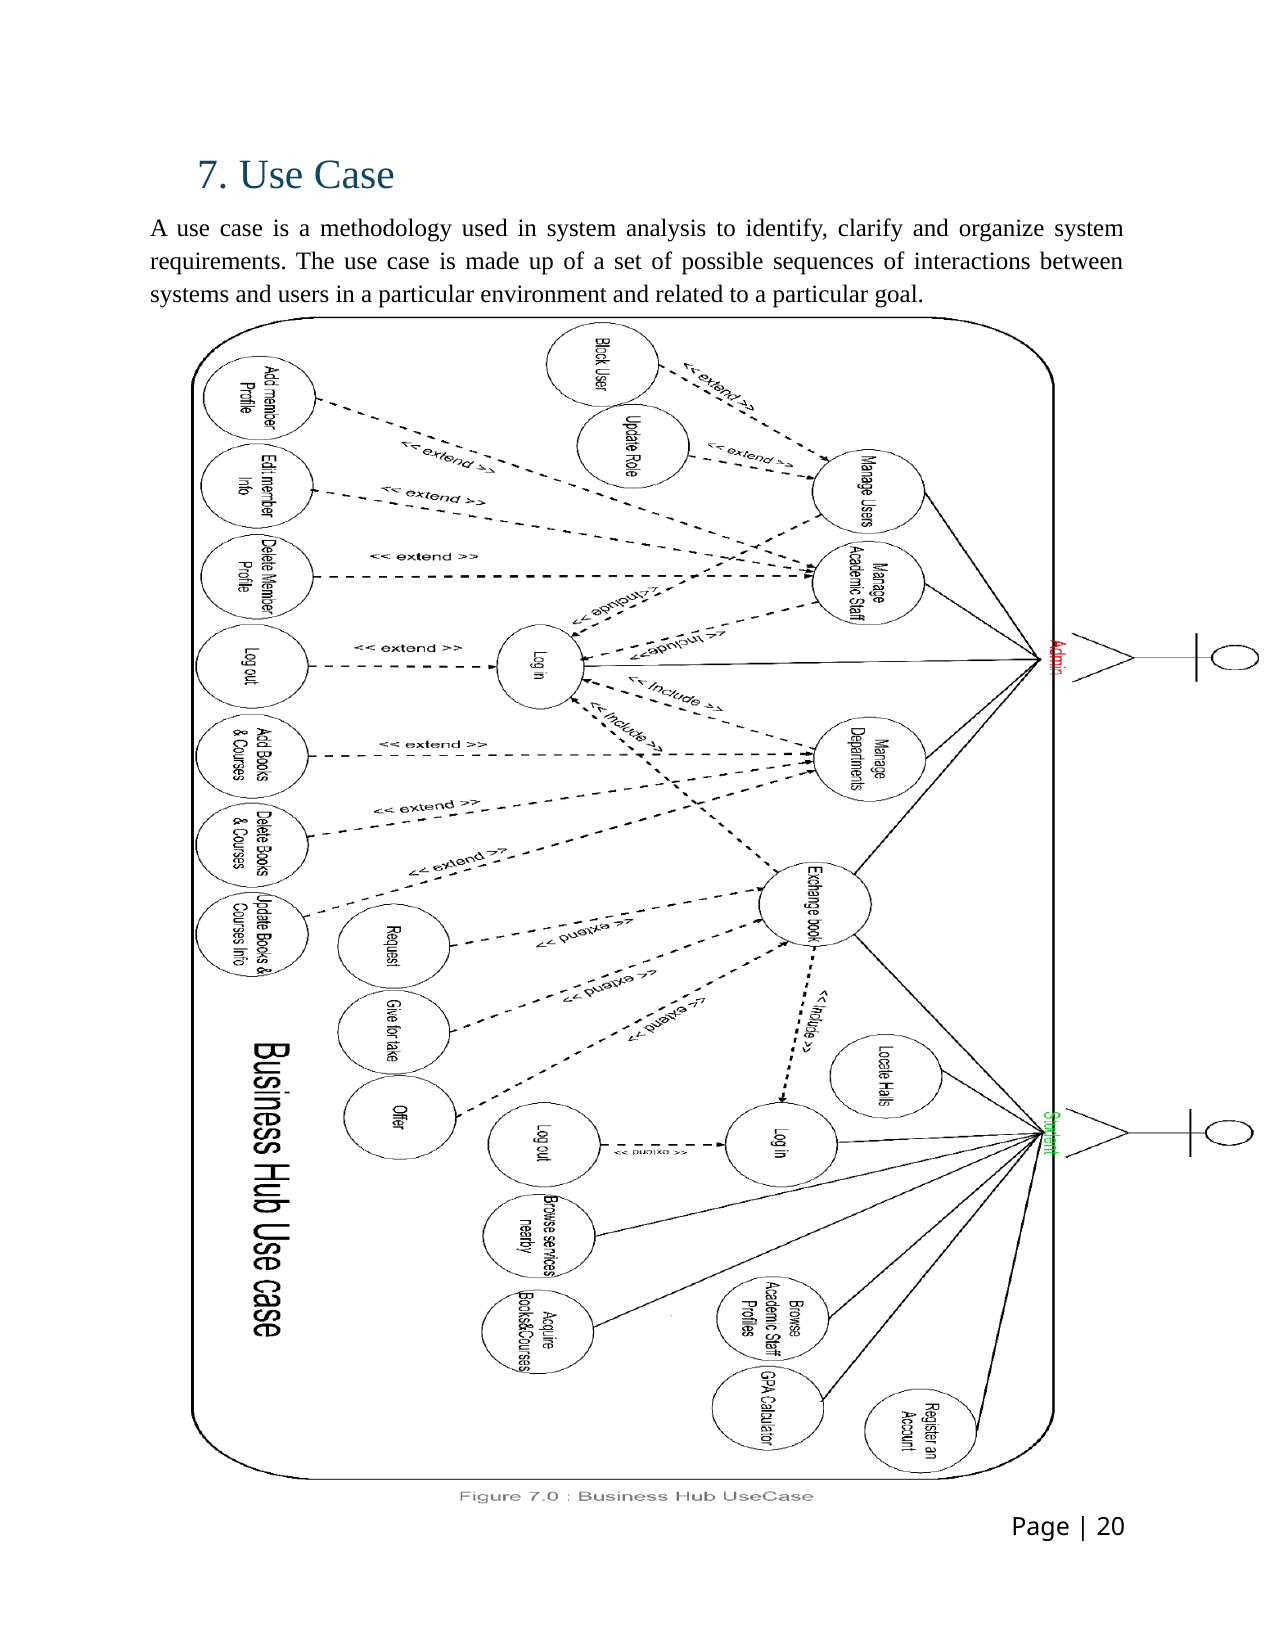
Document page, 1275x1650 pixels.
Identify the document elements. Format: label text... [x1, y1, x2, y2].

subtitle 7. Use Case [197, 150, 1125, 198]
text A use case is a methodology used in system analysis to identify, clarify and organize system requirements. The use case is made up of a set of possible sequences of interactions between systems and users in a particular environment and related to a particular goal. [150, 213, 1125, 308]
picture [192, 318, 1258, 1504]
